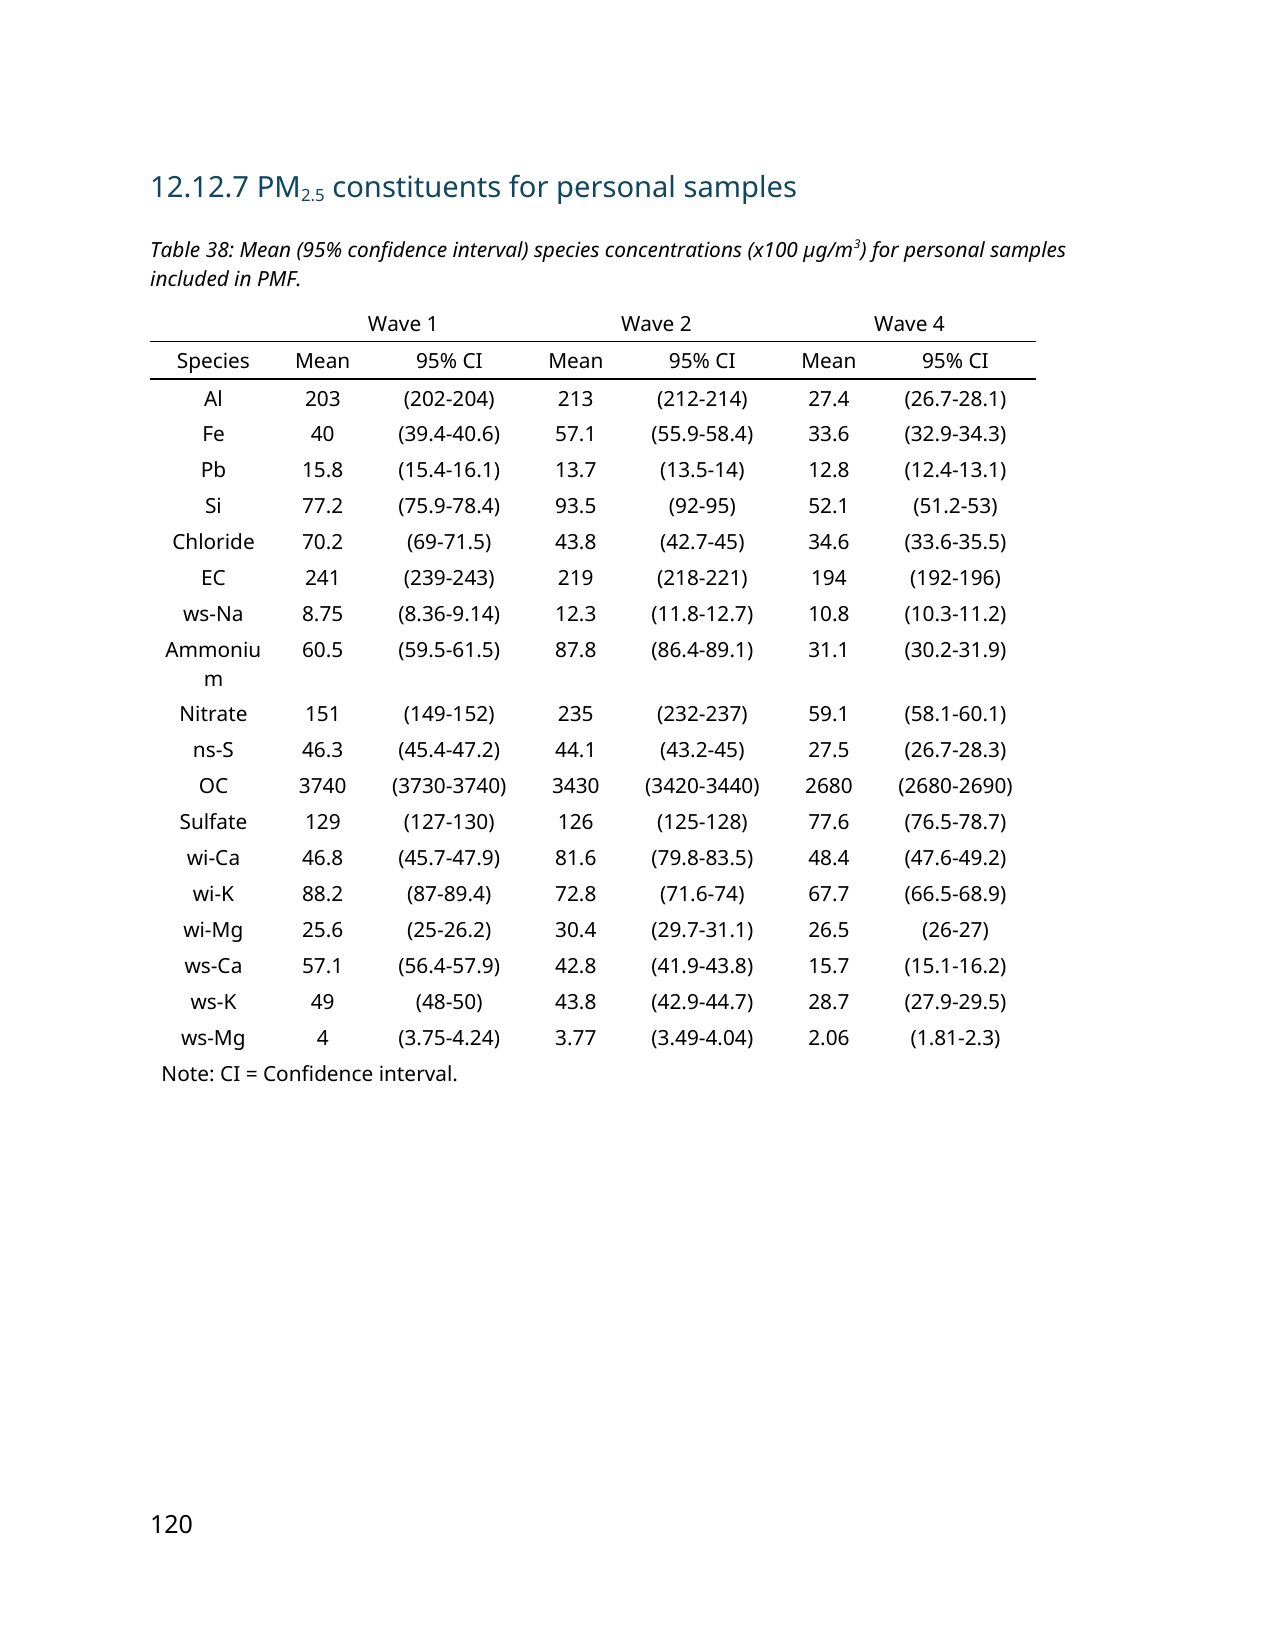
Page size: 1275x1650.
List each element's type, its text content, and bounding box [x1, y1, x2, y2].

subtitle 12.12.7 PM2.5 constituents for personal samples [150, 167, 1125, 206]
table_header Table 38: Mean (95% confidence interval) species concentrations (x100 µg/m3) for personal samples included in PMF. [139, 215, 1114, 1091]
